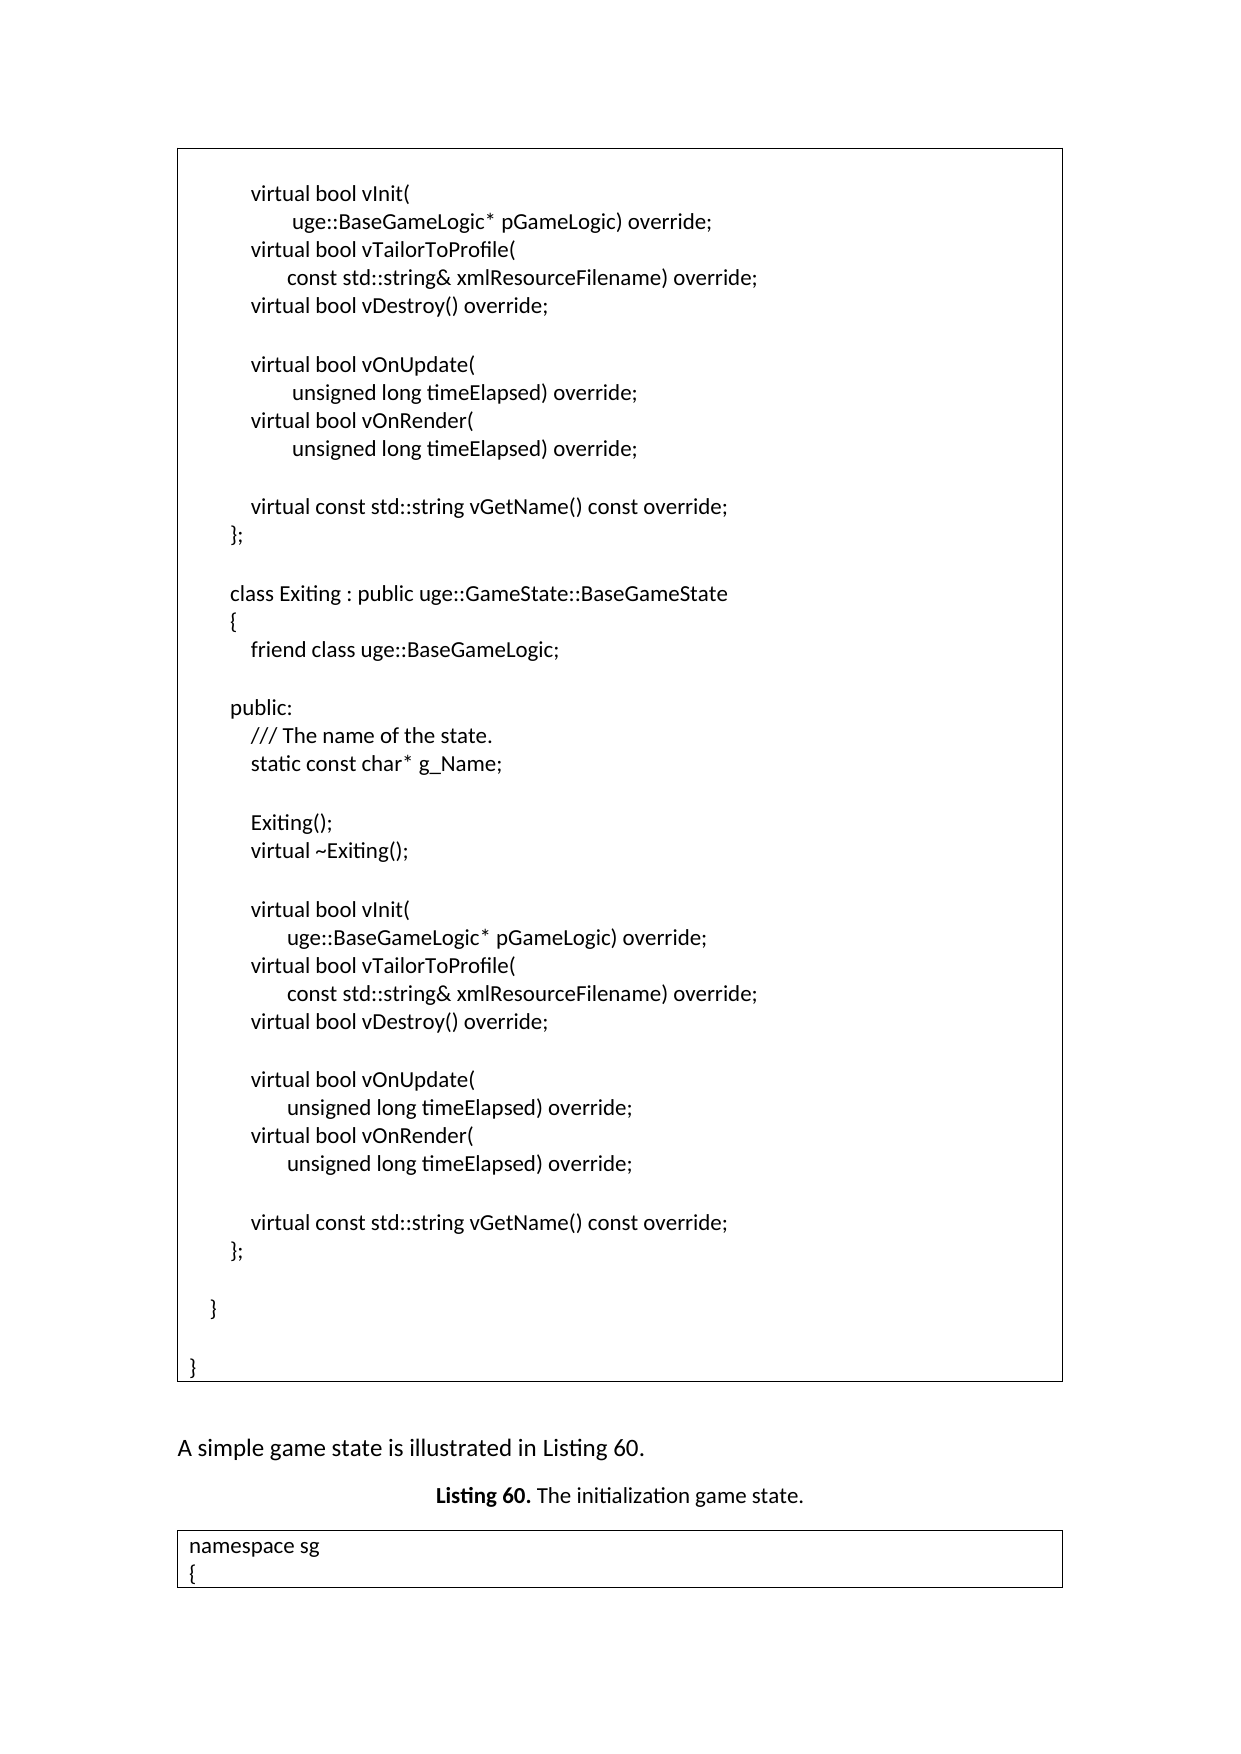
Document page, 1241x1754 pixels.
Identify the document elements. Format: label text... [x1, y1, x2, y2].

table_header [178, 1531, 1062, 1587]
text A simple game state is illustrated in Listing 60. [177, 1432, 1063, 1462]
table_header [178, 149, 1062, 1381]
text Listing 60. The initialization game state. [177, 1481, 1063, 1509]
